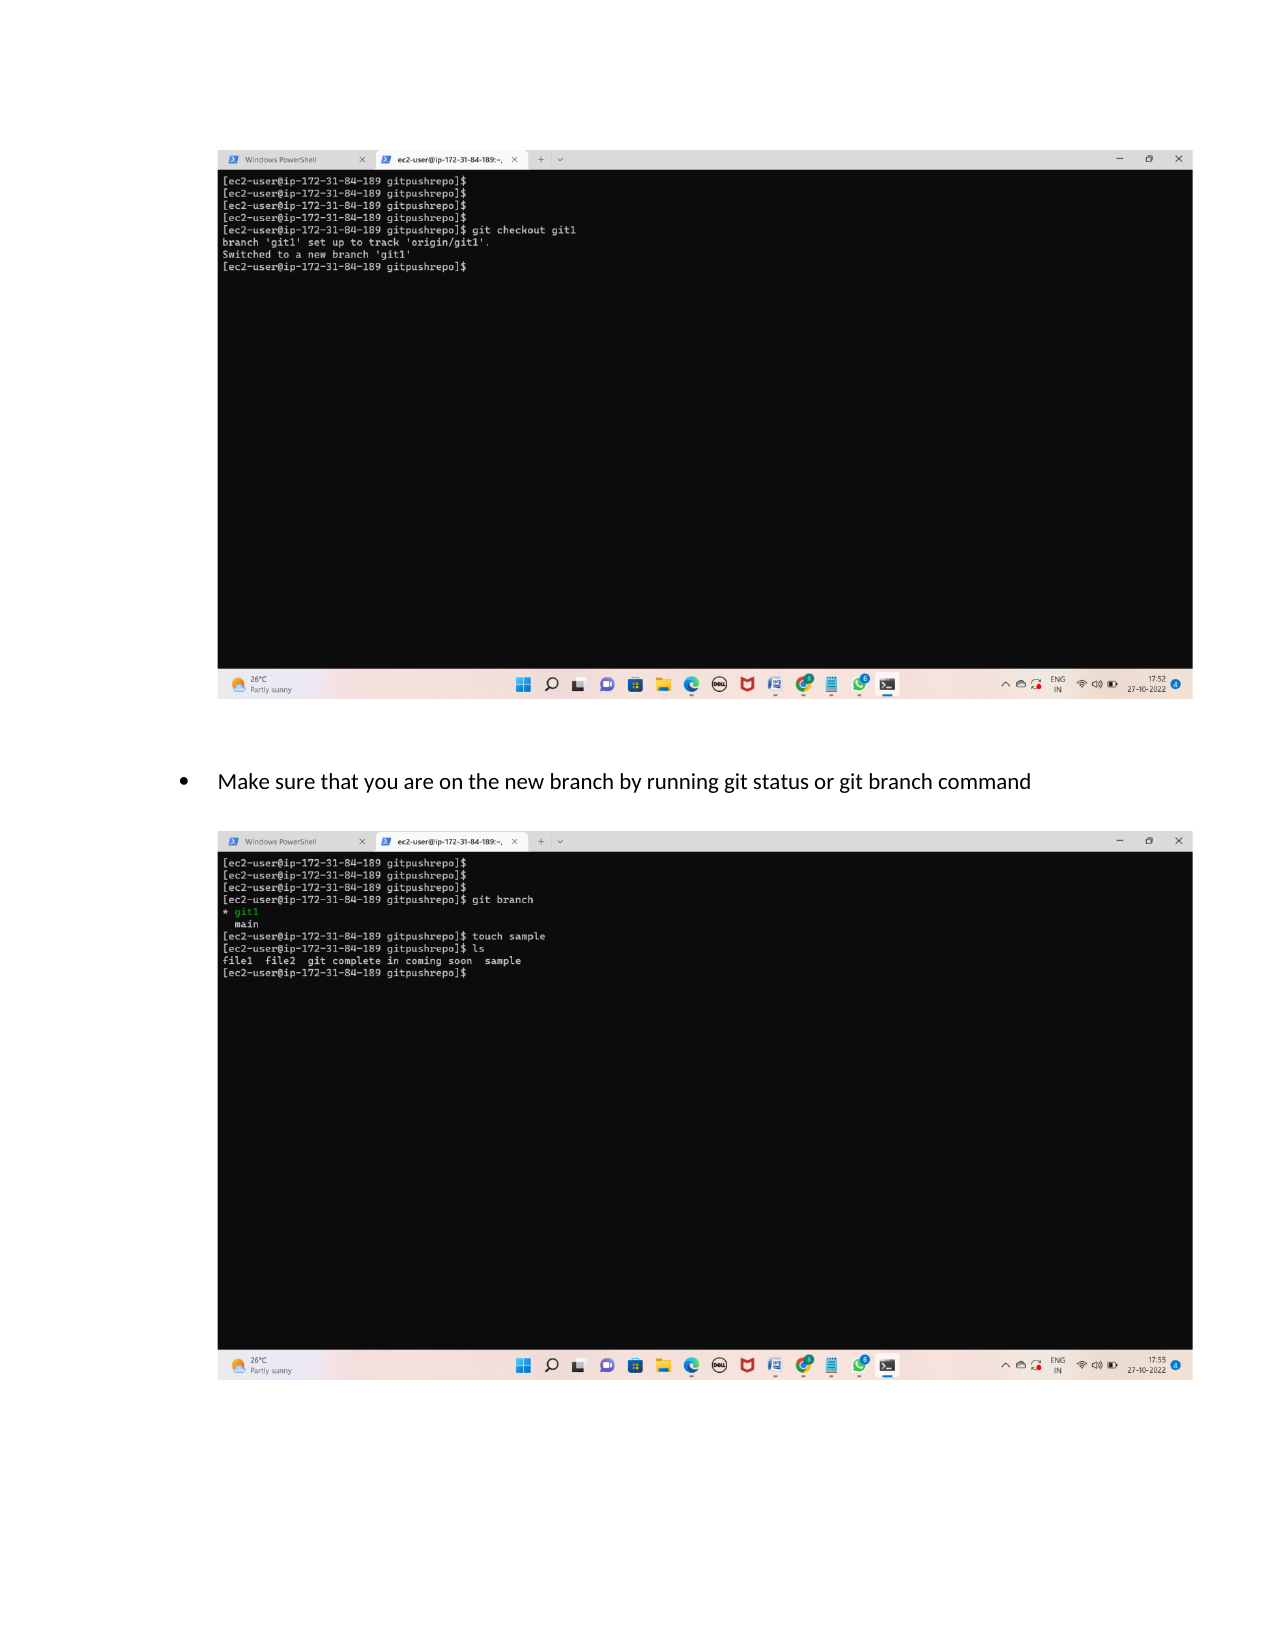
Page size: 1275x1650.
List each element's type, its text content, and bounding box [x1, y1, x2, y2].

picture [217, 831, 1193, 1380]
list Make sure that you are on the new branch by running git status or git branch command [180, 767, 1125, 795]
picture [217, 150, 1193, 699]
